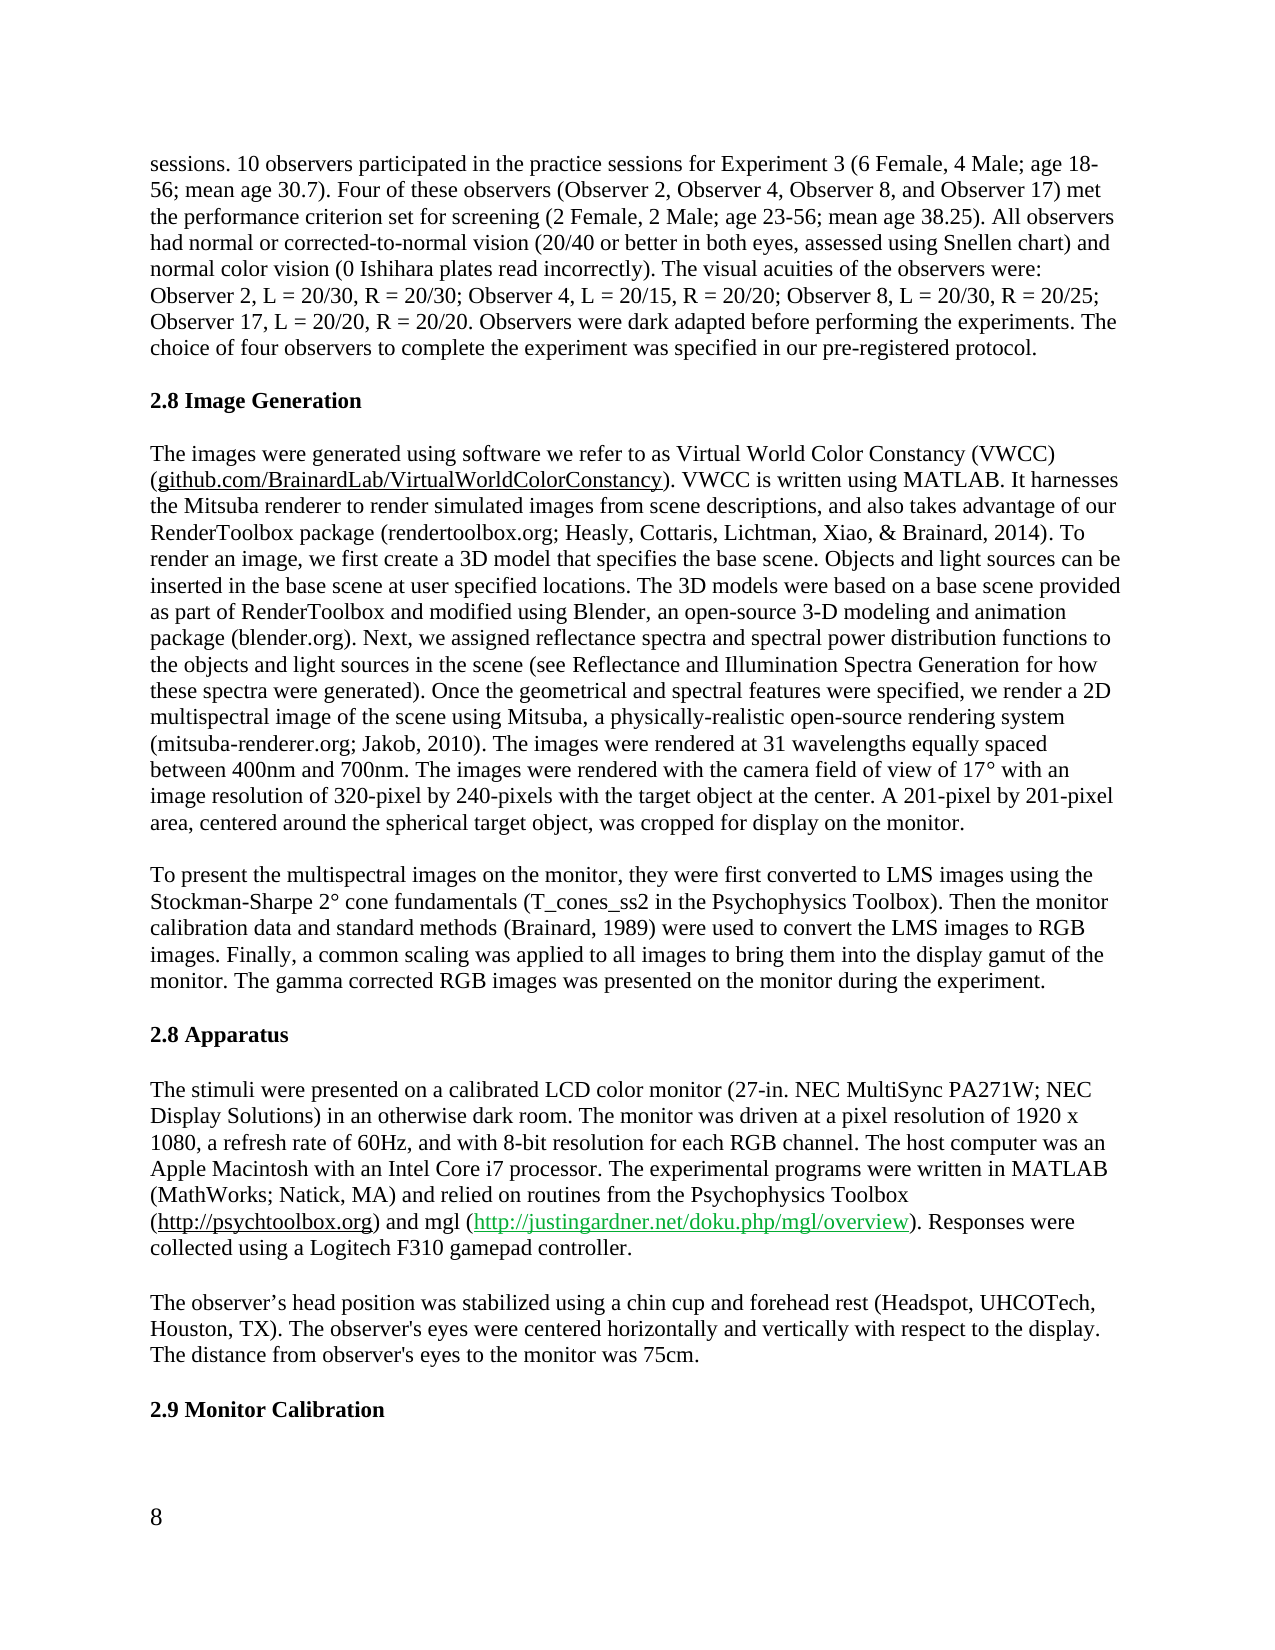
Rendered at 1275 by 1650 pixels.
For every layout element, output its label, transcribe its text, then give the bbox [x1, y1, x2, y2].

text 2.8 Image Generation [150, 387, 1125, 413]
text The observer’s head position was stabilized using a chin cup and forehead rest (Headspot, UHCOTech, Houston, TX). The observer's eyes were centered horizontally and vertically with respect to the display. The distance from observer's eyes to the monitor was 75cm. [150, 1288, 1125, 1368]
text The stimuli were presented on a calibrated LCD color monitor (27-in. NEC MultiSync PA271W; NEC Display Solutions) in an otherwise dark room. The monitor was driven at a pixel resolution of 1920 x 1080, a refresh rate of 60Hz, and with 8-bit resolution for each RGB channel. The host computer was an Apple Macintosh with an Intel Core i7 processor. The experimental programs were written in MATLAB (MathWorks; Natick, MA) and relied on routines from the Psychophysics Toolbox (http://psychtoolbox.org) and mgl (http://justingardner.net/doku.php/mgl/overview). Responses were collected using a Logitech F310 gamepad controller. [150, 1076, 1125, 1260]
text 2.9 Monitor Calibration [150, 1396, 1125, 1422]
text To present the multispectral images on the monitor, they were first converted to LMS images using the Stockman-Sharpe 2° cone fundamentals (T_cones_ss2 in the Psychophysics Toolbox). Then the monitor calibration data and standard methods (Brainard, 1989) were used to convert the LMS images to RGB images. Finally, a common scaling was applied to all images to bring them into the display gamut of the monitor. The gamma corrected RGB images was presented on the monitor during the experiment. [150, 862, 1125, 993]
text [150, 150, 1125, 361]
text The images were generated using software we refer to as Virtual World Color Constancy (VWCC) (github.com/BrainardLab/VirtualWorldColorConstancy). VWCC is written using MATLAB. It harnesses the Mitsuba renderer to render simulated images from scene descriptions, and also takes advantage of our RenderToolbox package (rendertoolbox.org; Heasly, Cottaris, Lichtman, Xiao, & Brainard, 2014). To render an image, we first create a 3D model that specifies the base scene. Objects and light sources can be inserted in the base scene at user specified locations. The 3D models were based on a base scene provided as part of RenderToolbox and modified using Blender, an open-source 3-D modeling and animation package (blender.org). Next, we assigned reflectance spectra and spectral power distribution functions to the objects and light sources in the scene (see Reflectance and Illumination Spectra Generation for how these spectra were generated). Once the geometrical and spectral features were specified, we render a 2D multispectral image of the scene using Mitsuba, a physically-realistic open-source rendering system (mitsuba-renderer.org; Jakob, 2010). The images were rendered at 31 wavelengths equally spaced between 400nm and 700nm. The images were rendered with the camera field of view of 17° with an image resolution of 320-pixel by 240-pixels with the target object at the center. A 201-pixel by 201-pixel area, centered around the spherical target object, was cropped for display on the monitor. [150, 440, 1125, 835]
text 2.8 Apparatus [150, 1021, 1125, 1048]
